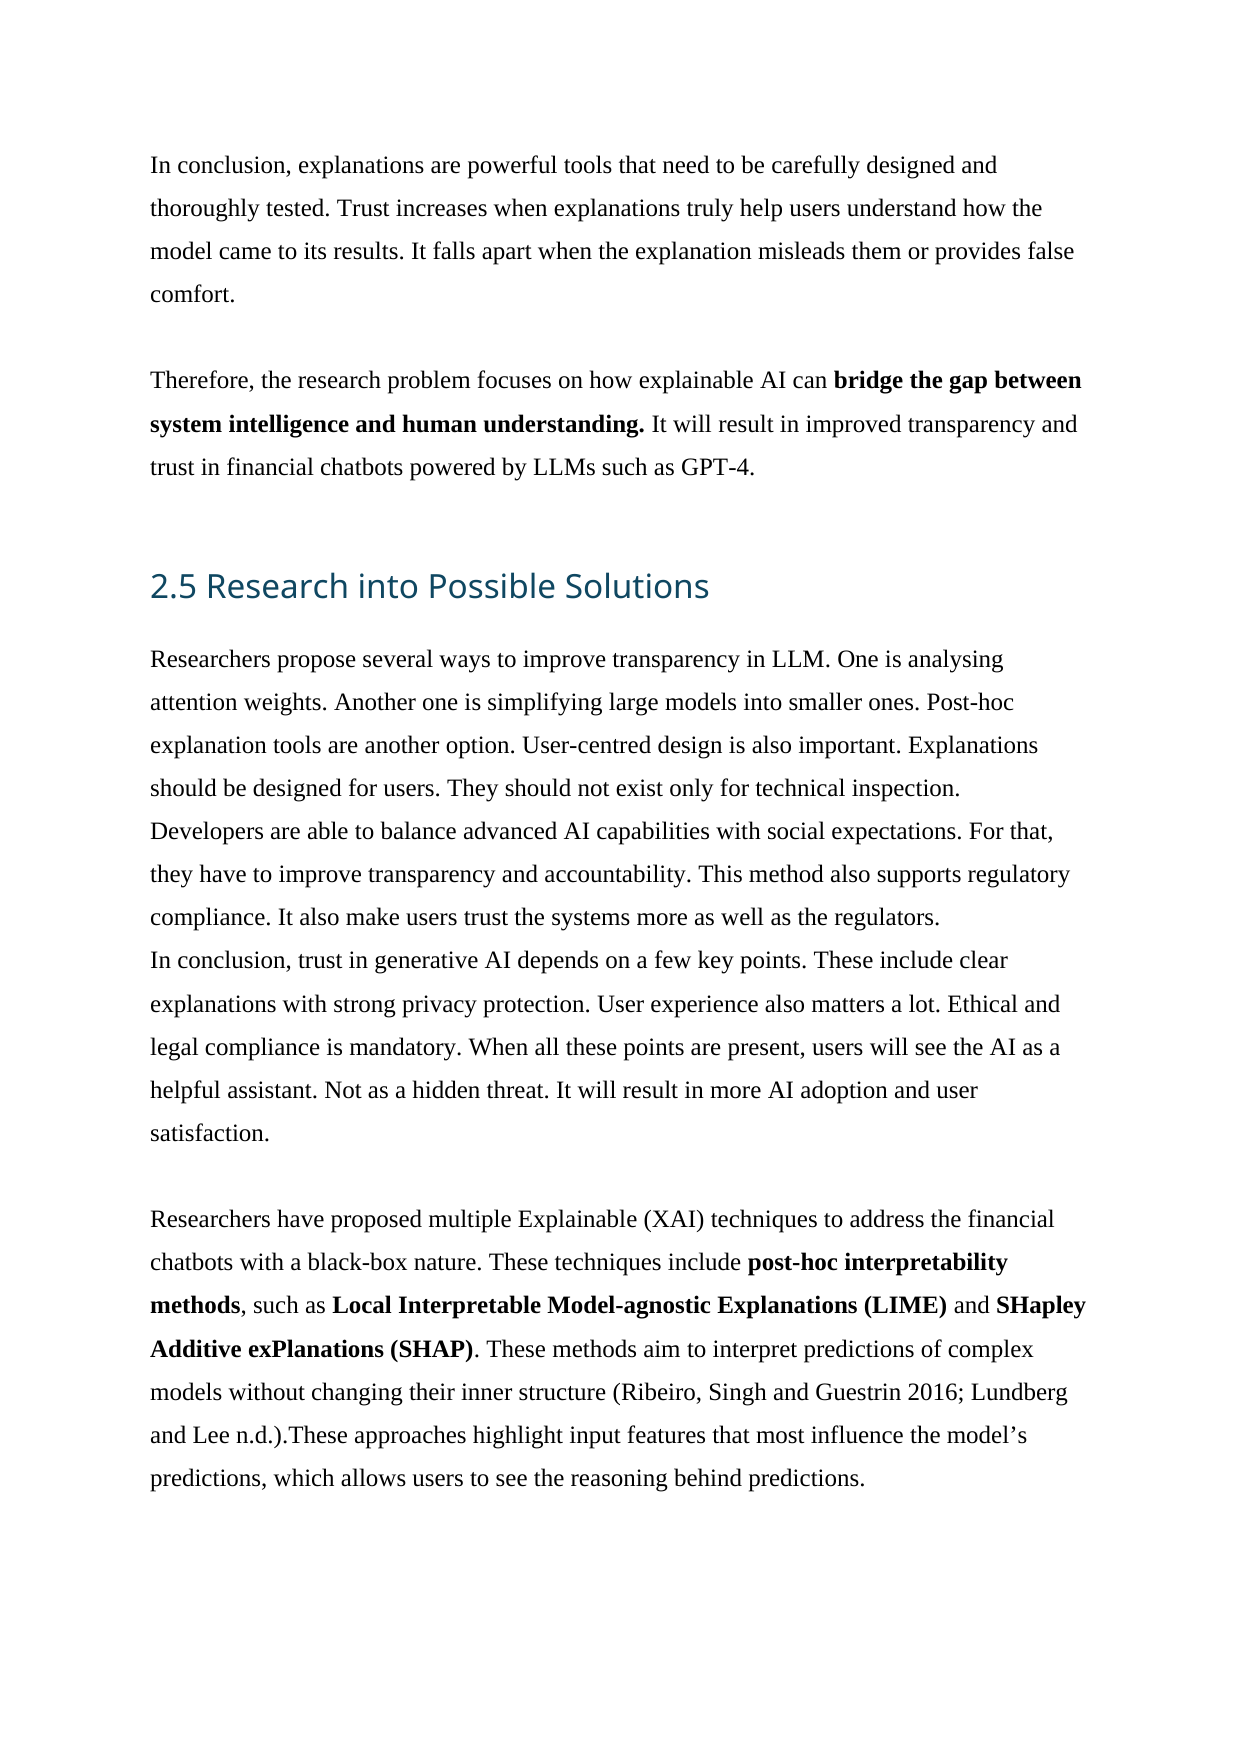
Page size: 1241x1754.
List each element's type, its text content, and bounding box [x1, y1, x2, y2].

text Therefore, the research problem focuses on how explainable AI can bridge the gap between system intelligence and human understanding. It will result in improved transparency and trust in financial chatbots powered by LLMs such as GPT-4. [150, 366, 1090, 481]
text Developers are able to balance advanced AI capabilities with social expectations. For that, they have to improve transparency and accountability. This method also supports regulatory compliance. It also make users trust the systems more as well as the regulators. [150, 816, 1090, 931]
text In conclusion, explanations are powerful tools that need to be carefully designed and thoroughly tested. Trust increases when explanations truly help users understand how the model came to its results. It falls apart when the explanation misleads them or provides false comfort. [150, 150, 1090, 308]
subtitle 2.5 Research into Possible Solutions [150, 563, 1090, 608]
text Researchers have proposed multiple Explainable (XAI) techniques to address the financial chatbots with a black-box nature. These techniques include post-hoc interpretability methods, such as Local Interpretable Model-agnostic Explanations (LIME) and SHapley Additive exPlanations (SHAP). These methods aim to interpret predictions of complex models without changing their inner structure (Ribeiro, Singh and Guestrin 2016; Lundberg and Lee n.d.).These approaches highlight input features that most influence the model’s predictions, which allows users to see the reasoning behind predictions. [150, 1204, 1090, 1492]
text Researchers propose several ways to improve transparency in LLM. One is analysing attention weights. Another one is simplifying large models into smaller ones. Post-hoc explanation tools are another option. User-centred design is also important. Explanations should be designed for users. They should not exist only for technical inspection. [150, 644, 1090, 802]
text In conclusion, trust in generative AI depends on a few key points. These include clear explanations with strong privacy protection. User experience also matters a lot. Ethical and legal compliance is mandatory. When all these points are present, users will see the AI as a helpful assistant. Not as a hidden threat. It will result in more AI adoption and user satisfaction. [150, 946, 1090, 1147]
